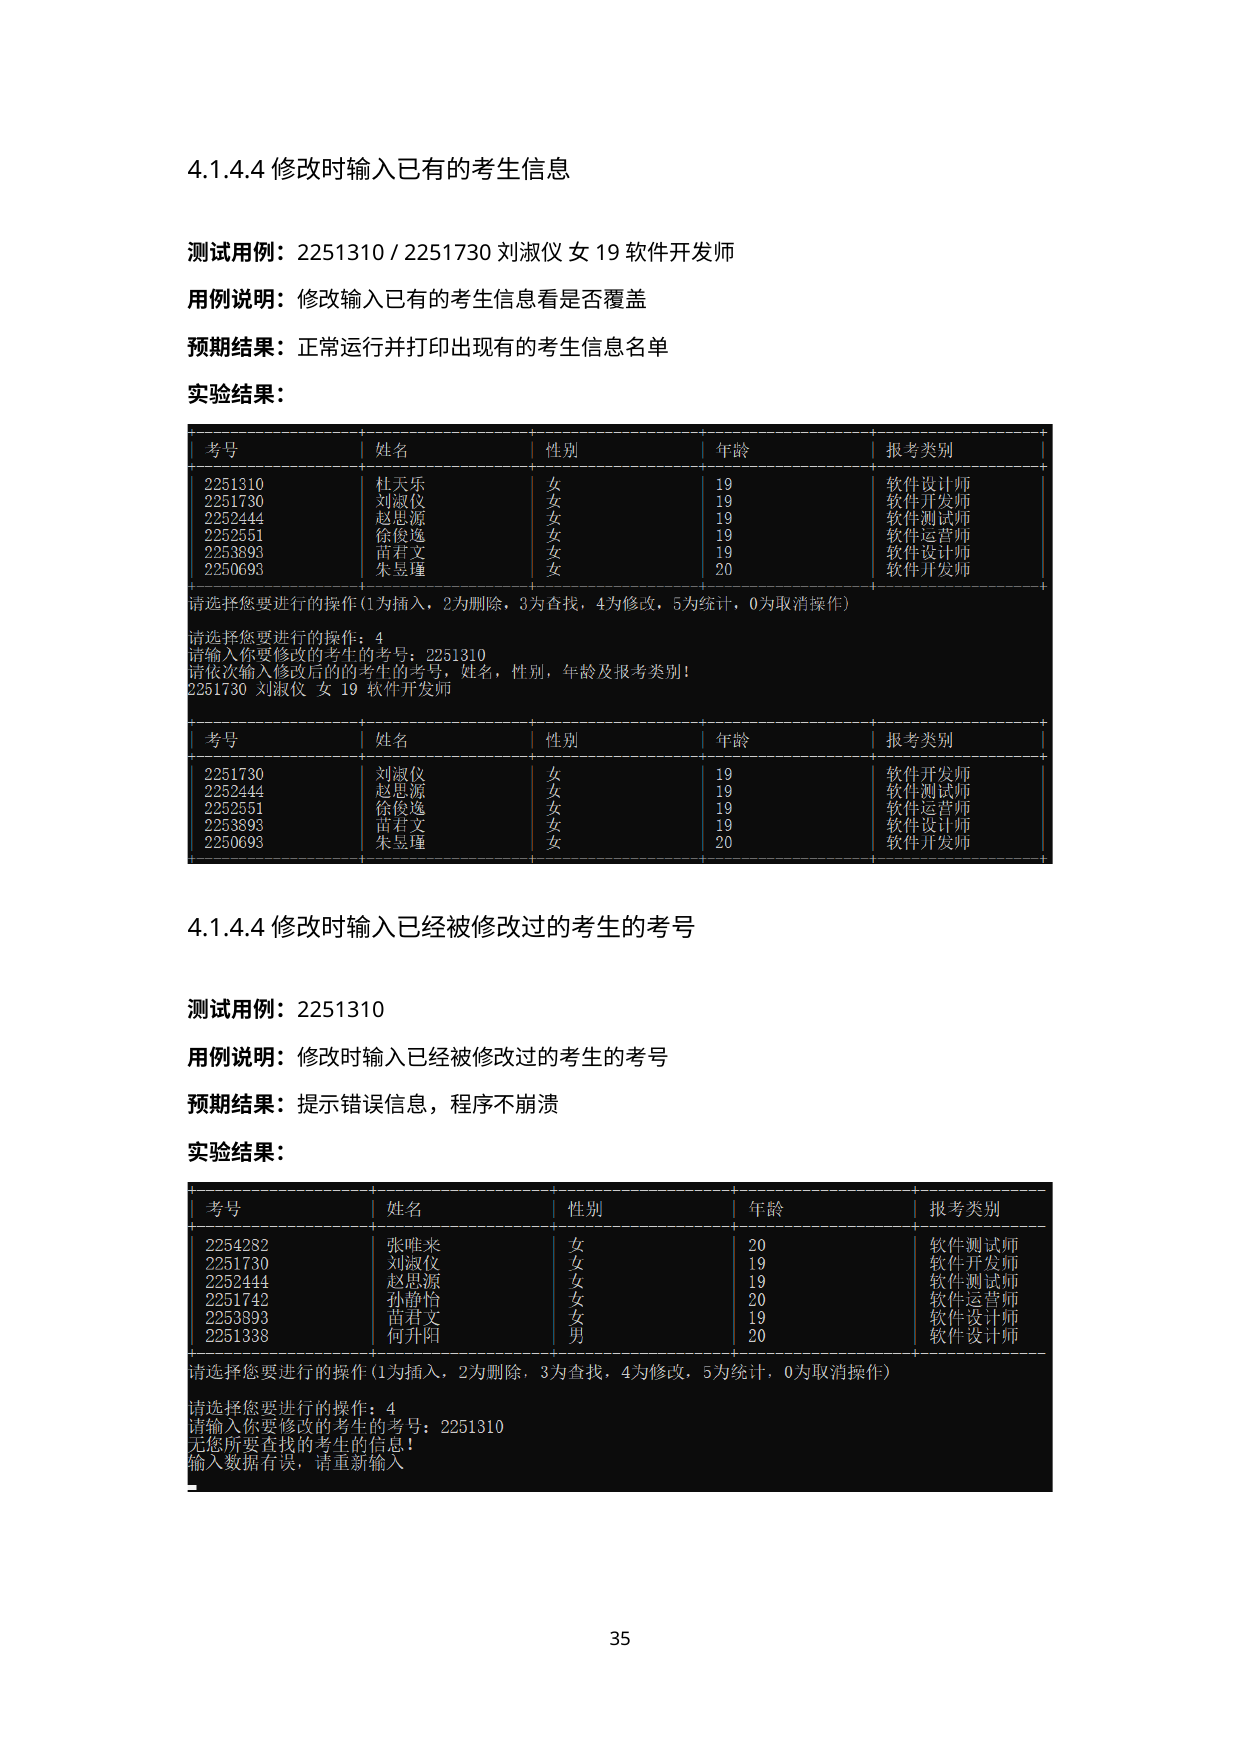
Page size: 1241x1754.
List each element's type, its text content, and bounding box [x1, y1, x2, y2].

text 预期结果：提示错误信息，程序不崩溃 [187, 1087, 1053, 1119]
text 实验结果： [187, 1135, 1053, 1167]
subtitle 4.1.4.4 修改时输入已有的考生信息 [187, 150, 1053, 186]
text 实验结果： [187, 377, 1053, 409]
text 测试用例：2251310 [187, 992, 1053, 1024]
subtitle 4.1.4.4 修改时输入已经被修改过的考生的考号 [187, 908, 1053, 944]
text 用例说明：修改输入已有的考生信息看是否覆盖 [187, 282, 1053, 314]
picture [187, 1182, 1053, 1492]
text 测试用例：2251310 / 2251730 刘淑仪 女 19 软件开发师 [187, 234, 1053, 266]
text 预期结果：正常运行并打印出现有的考生信息名单 [187, 330, 1053, 361]
text 用例说明：修改时输入已经被修改过的考生的考号 [187, 1040, 1053, 1072]
picture [187, 424, 1053, 864]
